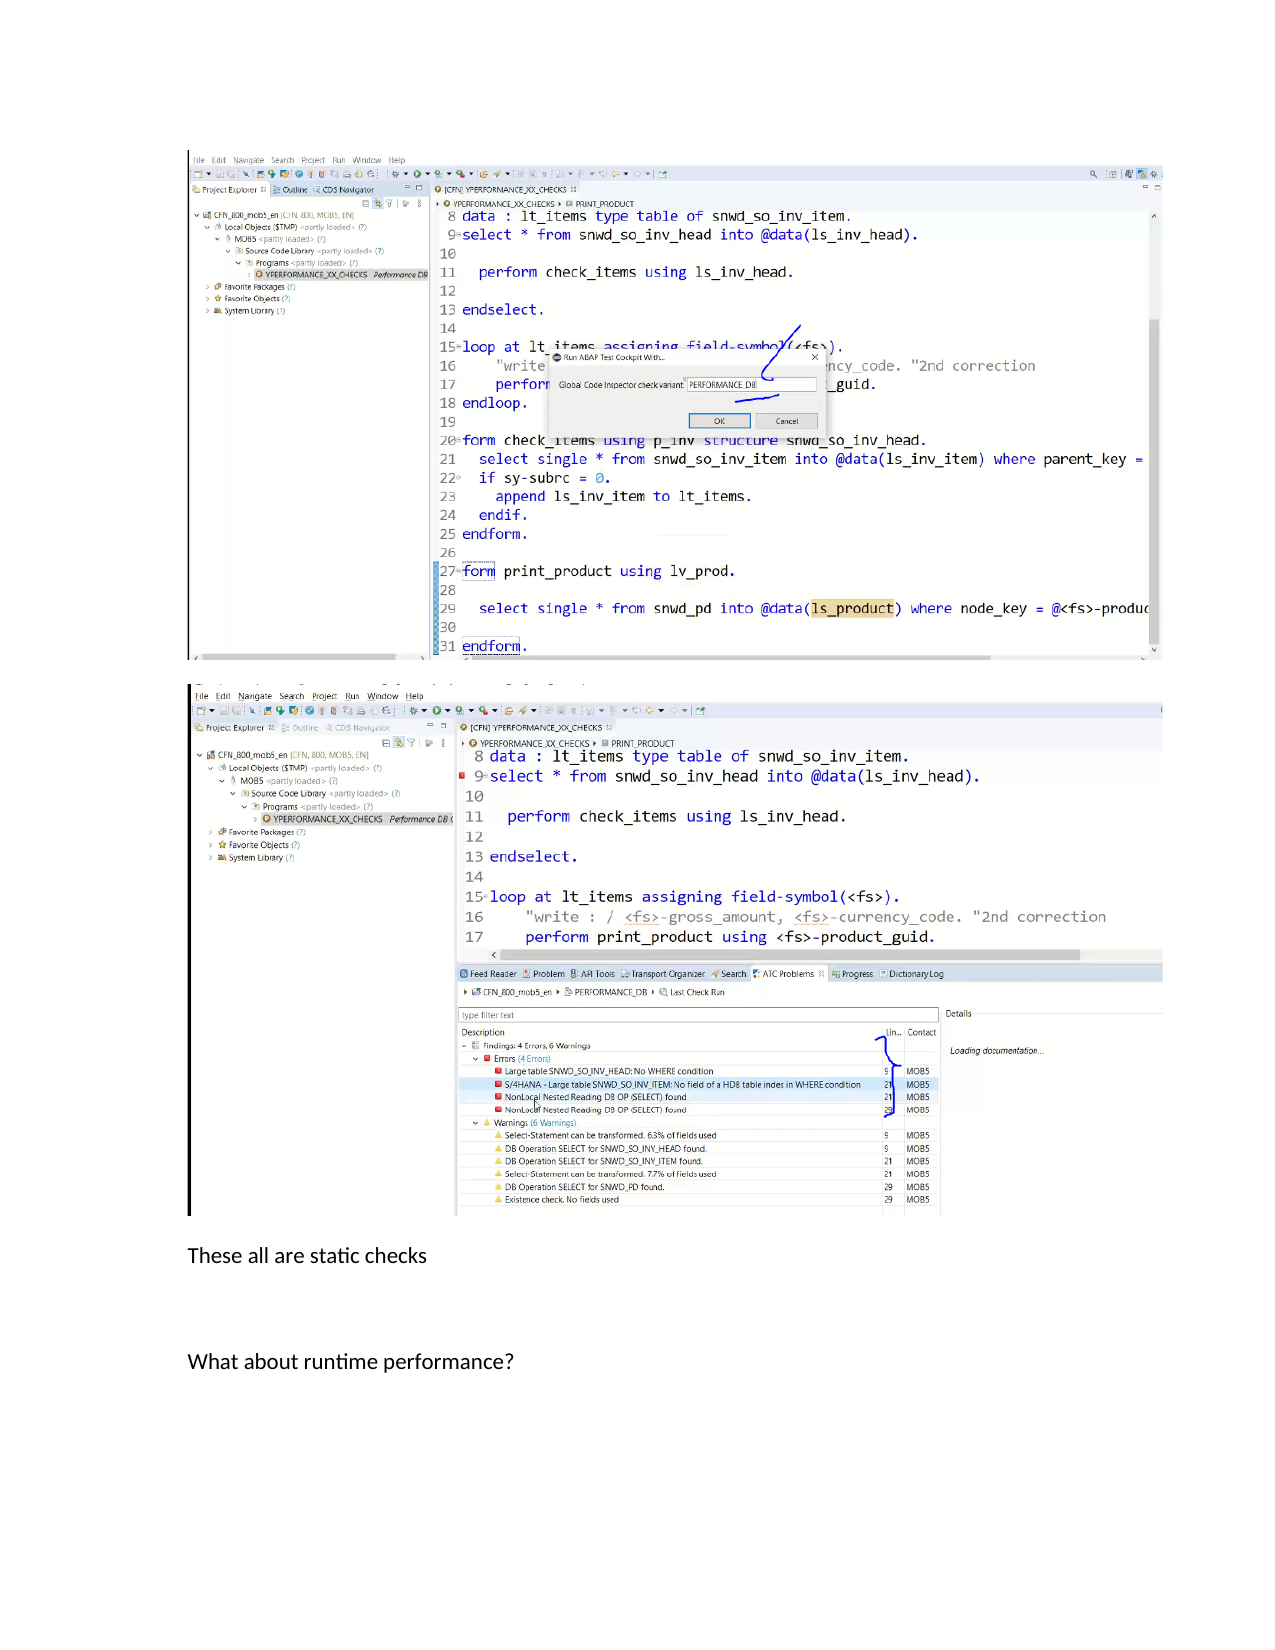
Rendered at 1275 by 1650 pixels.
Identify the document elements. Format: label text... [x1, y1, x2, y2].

text These all are static checks [187, 1241, 1125, 1269]
picture [187, 150, 1163, 660]
text What about runtime performance? [187, 1347, 1125, 1375]
picture [187, 684, 1163, 1216]
